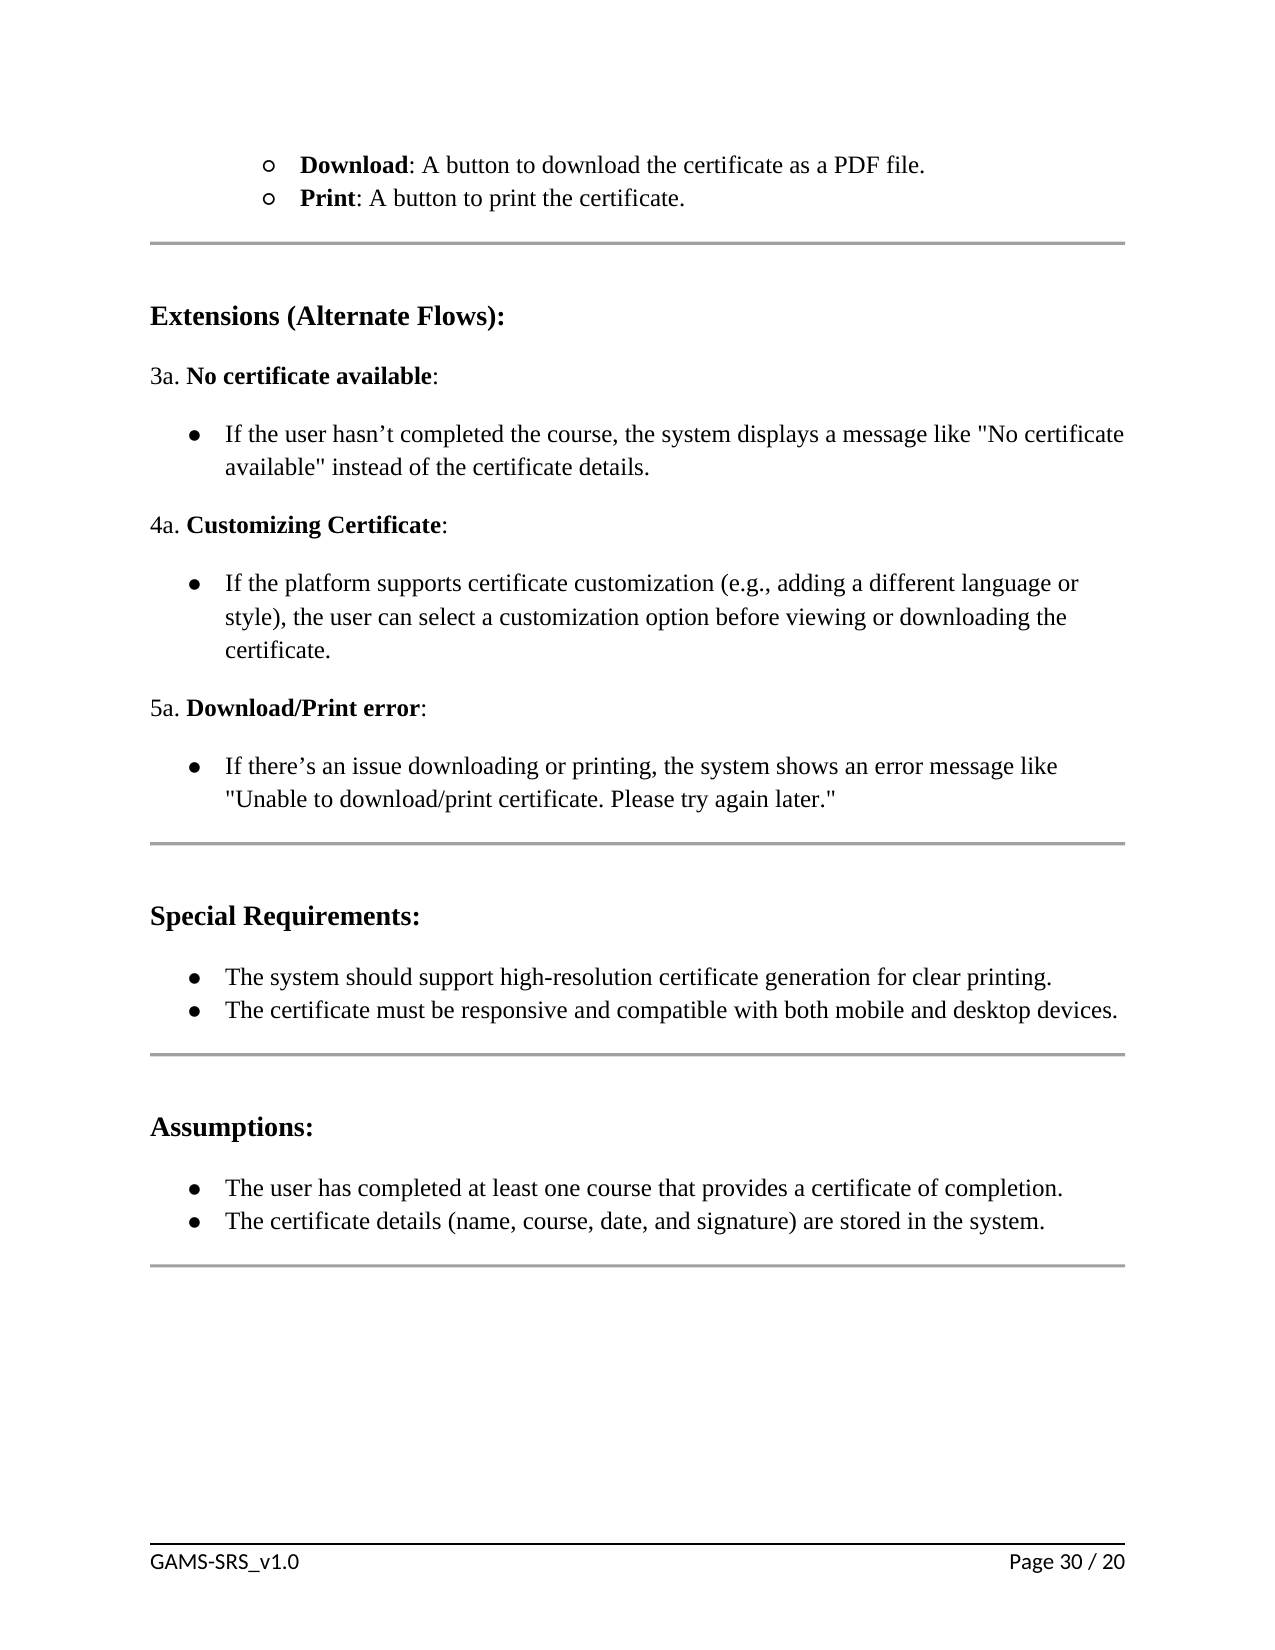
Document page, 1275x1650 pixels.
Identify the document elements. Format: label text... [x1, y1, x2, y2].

text 3a. No certificate available: [150, 361, 1125, 390]
text Assumptions: [150, 1110, 1125, 1143]
list If the user hasn’t completed the course, the system displays a message like "No certificate available" instead of the certificate details. [187, 419, 1125, 481]
list If the platform supports certificate customization (e.g., adding a different language or style), the user can select a customization option before viewing or downloading the certificate. [187, 568, 1125, 663]
list The user has completed at least one course that provides a certificate of completion. [187, 1173, 1125, 1202]
list If there’s an issue downloading or printing, the system shows an error message like "Unable to download/print certificate. Please try again later." [187, 751, 1125, 813]
list The certificate must be responsive and compatible with both mobile and desktop devices. [187, 995, 1125, 1024]
text Special Requirements: [150, 899, 1125, 932]
list Print: A button to print the certificate. [262, 183, 1125, 212]
text 4a. Customizing Certificate: [150, 510, 1125, 539]
text Extensions (Alternate Flows): [150, 299, 1125, 331]
list The system should support high-resolution certificate generation for clear printing. [187, 962, 1125, 991]
list The certificate details (name, course, date, and signature) are stored in the system. [187, 1206, 1125, 1235]
list Download: A button to download the certificate as a PDF file. [262, 150, 1125, 179]
text 5a. Download/Print error: [150, 693, 1125, 722]
